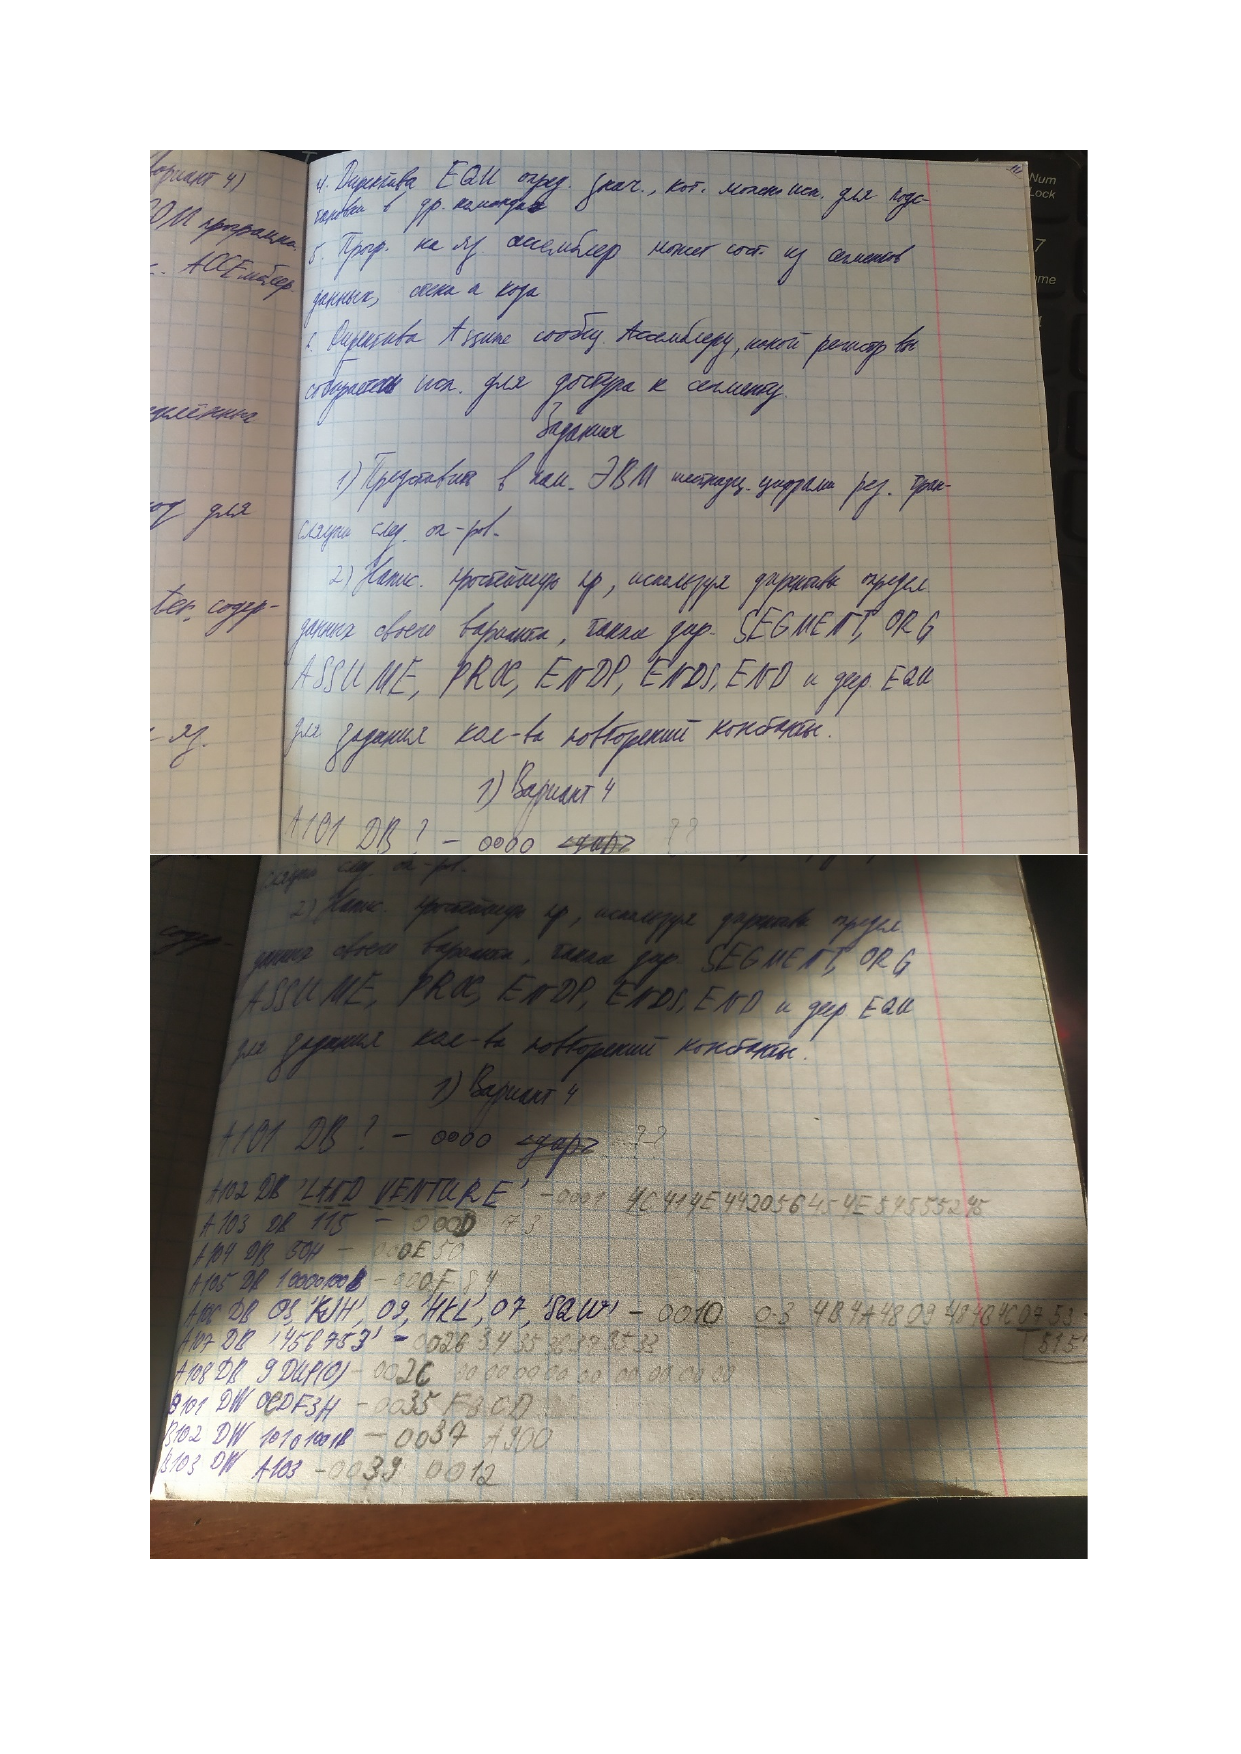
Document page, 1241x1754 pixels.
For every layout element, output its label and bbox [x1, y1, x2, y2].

picture [150, 150, 1088, 854]
picture [150, 855, 1088, 1559]
